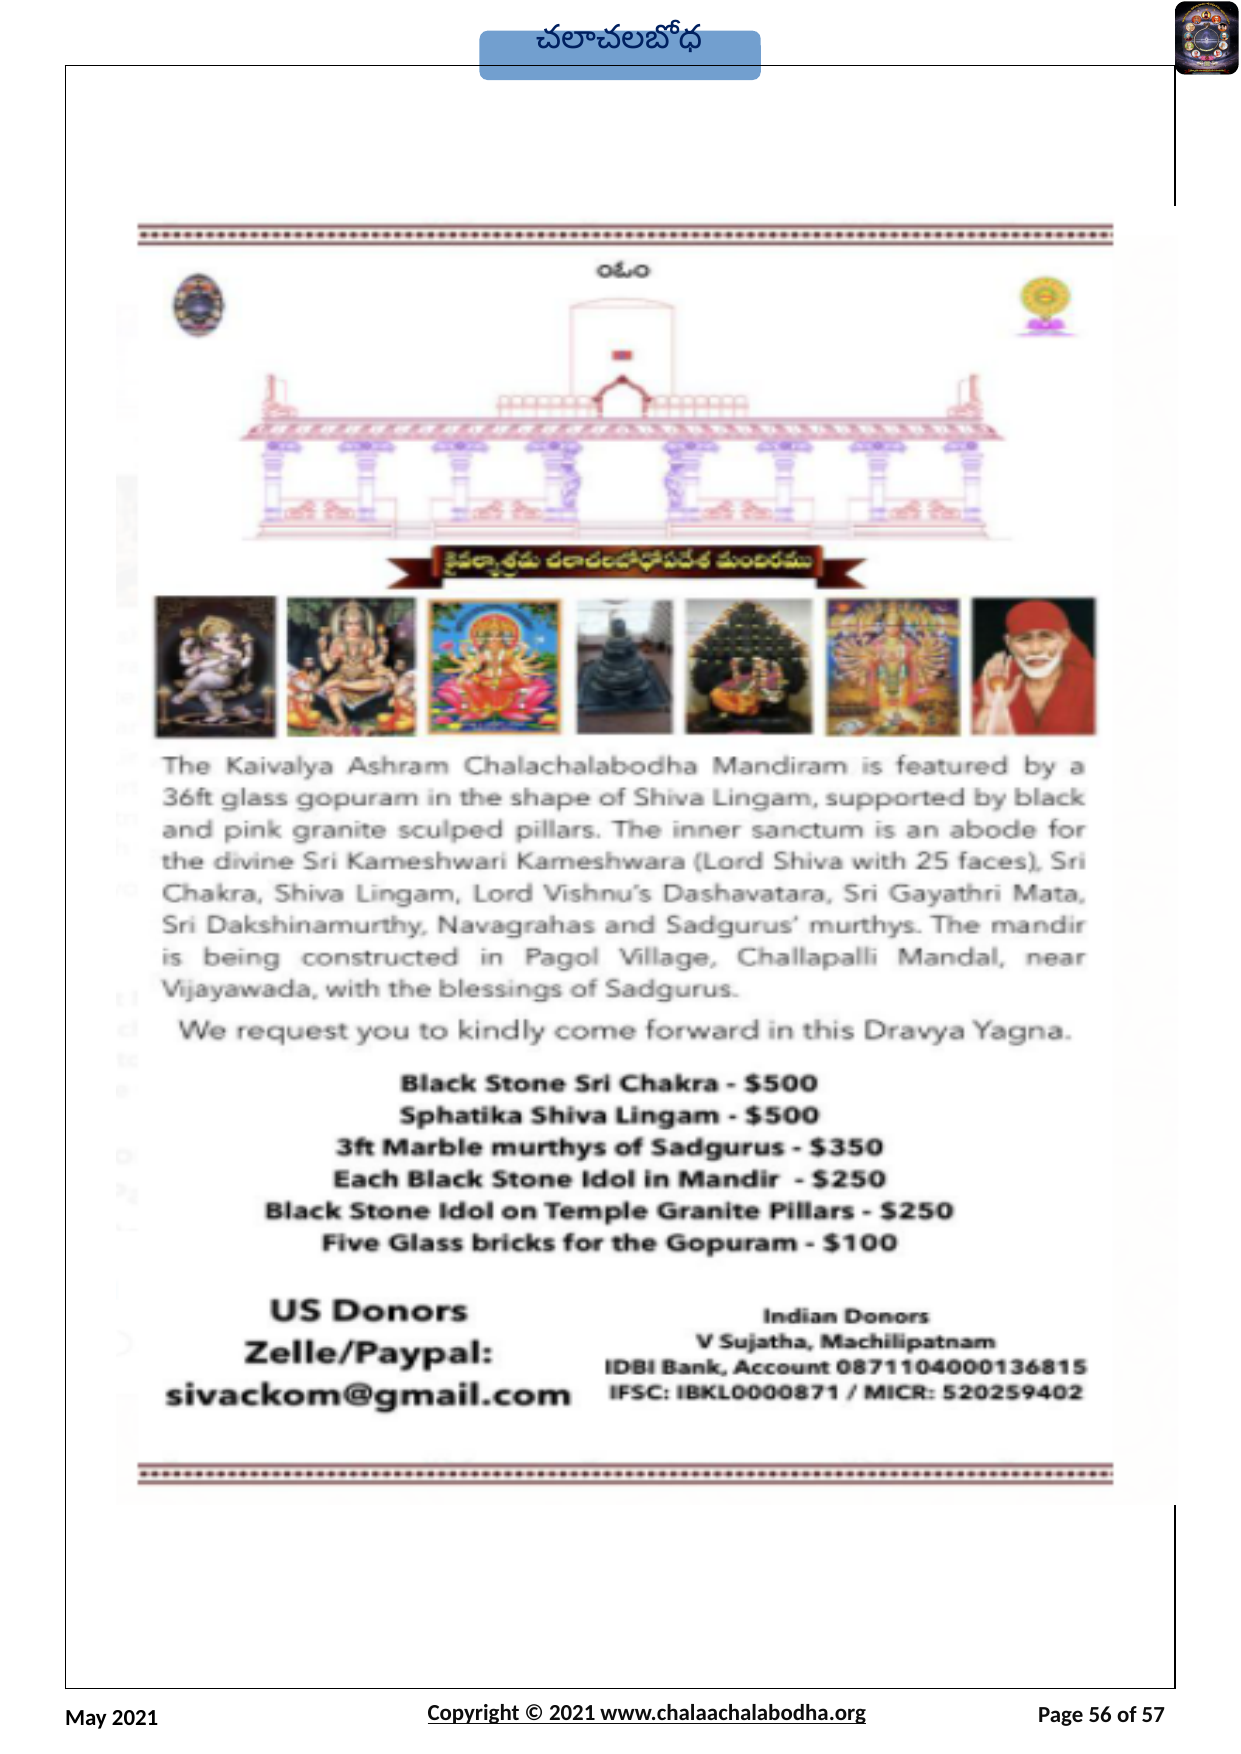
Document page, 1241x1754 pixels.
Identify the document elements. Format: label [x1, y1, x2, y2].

picture [116, 206, 1179, 1505]
picture [1175, 1, 1239, 75]
